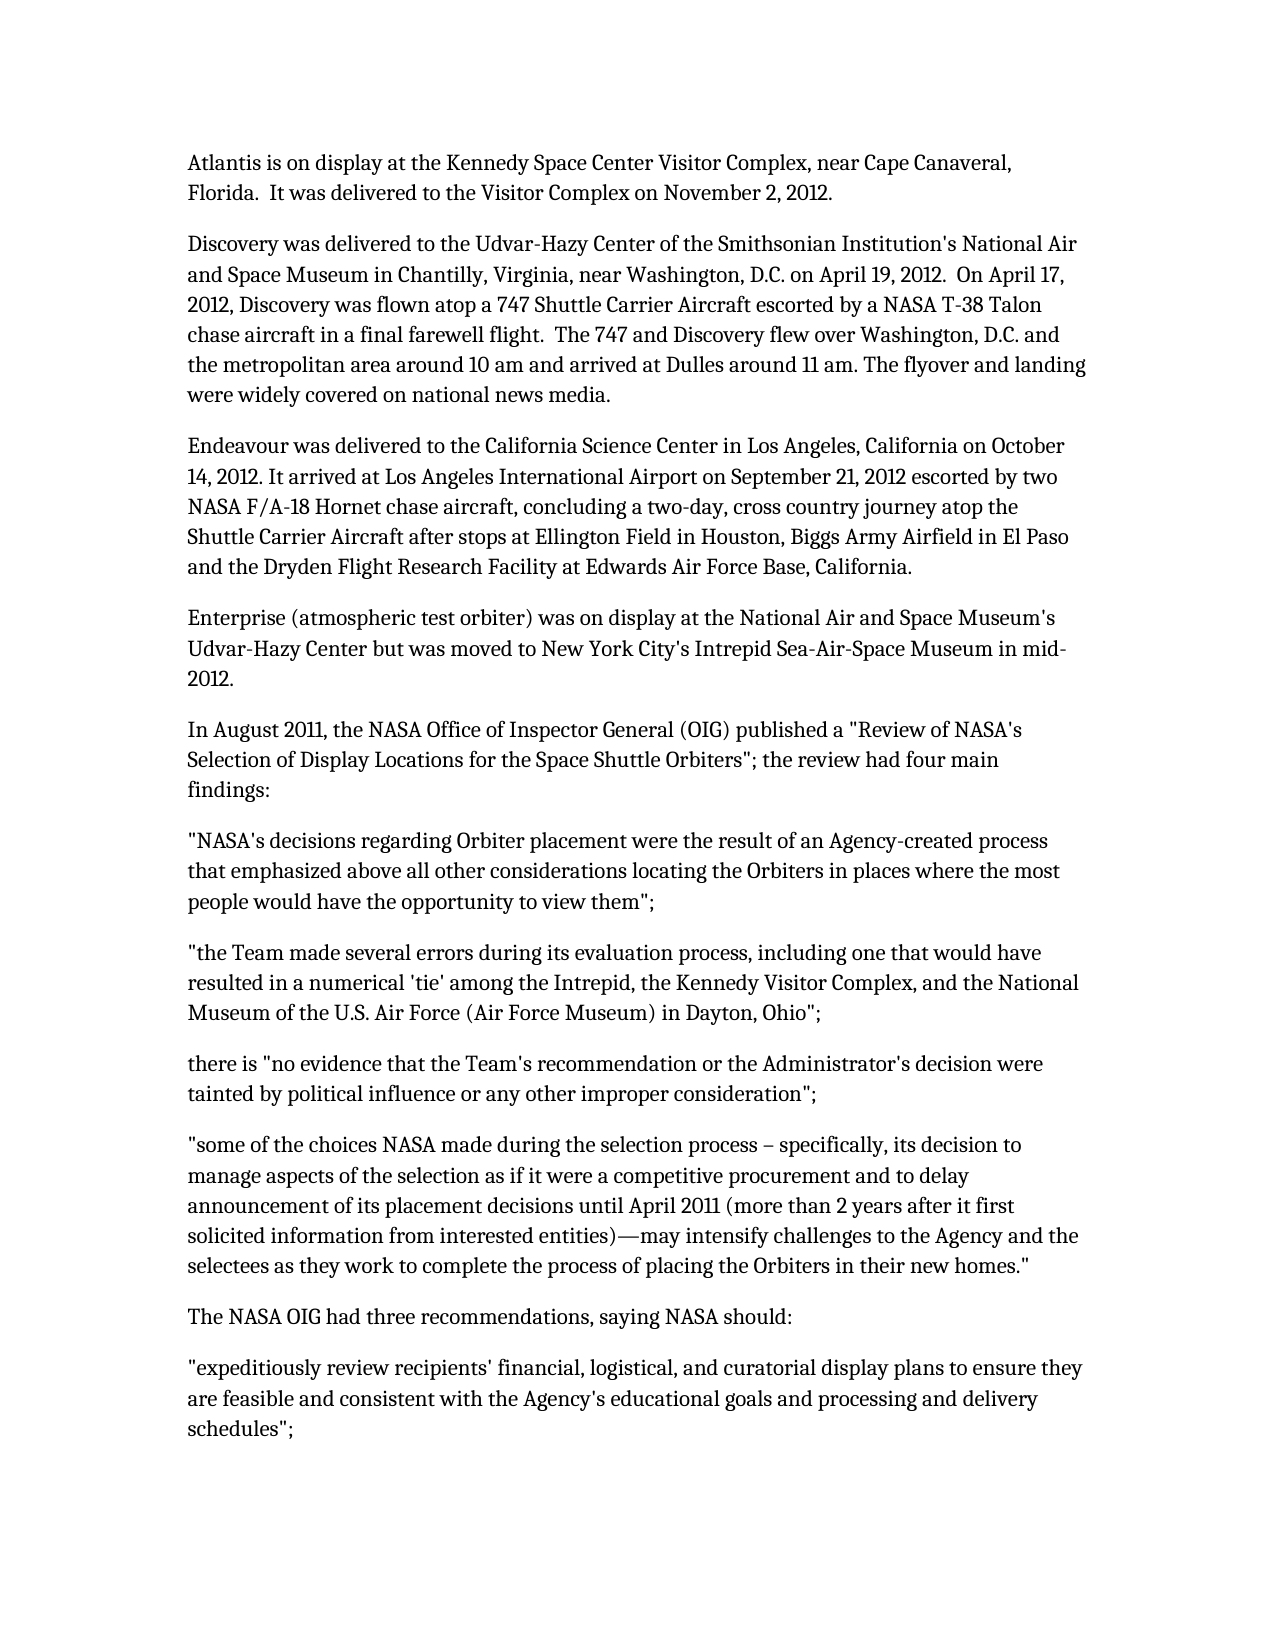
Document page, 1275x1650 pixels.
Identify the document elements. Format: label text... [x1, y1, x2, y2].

text In August 2011, the NASA Office of Inspector General (OIG) published a "Review of NASA's Selection of Display Locations for the Space Shuttle Orbiters"; the review had four main findings: [187, 717, 1087, 803]
text "some of the choices NASA made during the selection process – specifically, its decision to manage aspects of the selection as if it were a competitive procurement and to delay announcement of its placement decisions until April 2011 (more than 2 years after it first solicited information from interested entities)—may intensify challenges to the Agency and the selectees as they work to complete the process of placing the Orbiters in their new homes." [187, 1132, 1087, 1279]
text Endeavour was delivered to the California Science Center in Los Angeles, California on October 14, 2012. It arrived at Los Angeles International Airport on September 21, 2012 escorted by two NASA F/A-18 Hornet chase aircraft, concluding a two-day, cross country journey atop the Shuttle Carrier Aircraft after stops at Ellington Field in Houston, Biggs Army Airfield in El Paso and the Dryden Flight Research Facility at Edwards Air Force Base, California. [187, 433, 1087, 581]
text Discovery was delivered to the Udvar-Hazy Center of the Smithsonian Institution's National Air and Space Museum in Chantilly, Virginia, near Washington, D.C. on April 19, 2012. On April 17, 2012, Discovery was flown atop a 747 Shuttle Carrier Aircraft escorted by a NASA T-38 Talon chase aircraft in a final farewell flight. The 747 and Discovery flew over Washington, D.C. and the metropolitan area around 10 am and arrived at Dulles around 11 am. The flyover and landing were widely covered on national news media. [187, 231, 1087, 409]
text there is "no evidence that the Team's recommendation or the Administrator's decision were tainted by political influence or any other improper consideration"; [187, 1051, 1087, 1108]
text "the Team made several errors during its evaluation process, including one that would have resulted in a numerical 'tie' among the Intrepid, the Kennedy Visitor Complex, and the National Museum of the U.S. Air Force (Air Force Museum) in Dayton, Ohio"; [187, 939, 1087, 1026]
text The NASA OIG had three recommendations, saying NASA should: [187, 1304, 1087, 1331]
text "NASA's decisions regarding Orbiter placement were the result of an Agency-created process that emphasized above all other considerations locating the Orbiters in places where the most people would have the opportunity to view them"; [187, 828, 1087, 915]
text Enterprise (atmospheric test orbiter) was on display at the National Air and Space Museum's Udvar-Hazy Center but was moved to New York City's Intrepid Sea-Air-Space Museum in mid-2012. [187, 605, 1087, 692]
text "expeditiously review recipients' financial, logistical, and curatorial display plans to ensure they are feasible and consistent with the Agency's educational goals and processing and delivery schedules"; [187, 1355, 1087, 1442]
text Atlantis is on display at the Kennedy Space Center Visitor Complex, near Cape Canaveral, Florida. It was delivered to the Visitor Complex on November 2, 2012. [187, 150, 1087, 207]
